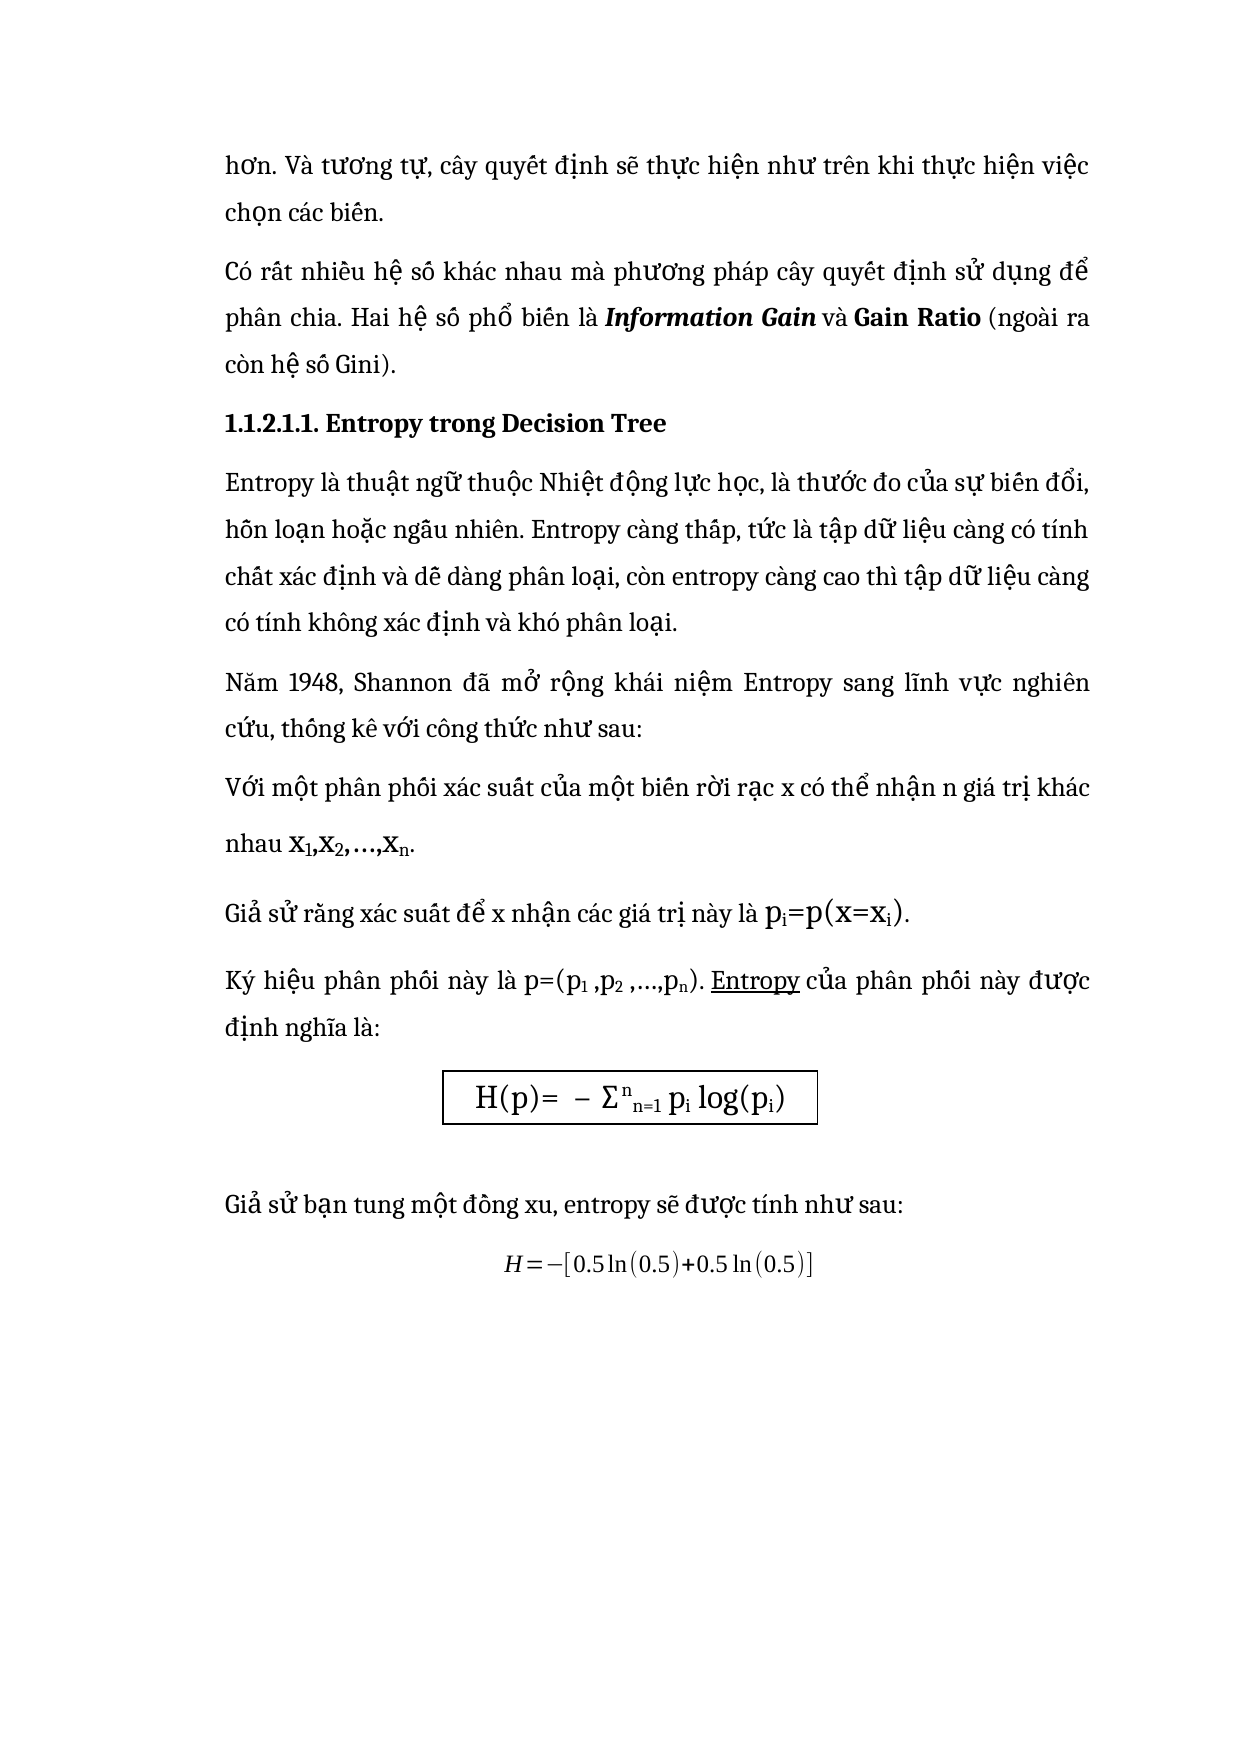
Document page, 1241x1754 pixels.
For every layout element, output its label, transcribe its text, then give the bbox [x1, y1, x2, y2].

text Entropy là thuật ngữ thuộc Nhiệt động lực học, là thước đo của sự biến đổi, hỗn loạn hoặc ngẫu nhiên. Entropy càng thấp, tức là tập dữ liệu càng có tính chất xác định và dễ dàng phân loại, còn entropy càng cao thì tập dữ liệu càng có tính không xác định và khó phân loại. [225, 467, 1090, 639]
text Năm 1948, Shannon đã mở rộng khái niệm Entropy sang lĩnh vực nghiên cứu, thống kê với công thức như sau: [225, 667, 1090, 744]
text Có rất nhiều hệ số khác nhau mà phương pháp cây quyết định sử dụng để phân chia. Hai hệ số phổ biến là Information Gain và Gain Ratio (ngoài ra còn hệ số Gini). [225, 256, 1090, 380]
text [225, 150, 1090, 228]
subtitle Entropy trong Decision Tree [225, 408, 1090, 439]
text Với một phân phối xác suất của một biến rời rạc x có thể nhận n giá trị khác nhau x1,x2,…,xn. [225, 772, 1090, 861]
text Giả sử bạn tung một đồng xu, entropy sẽ được tính như sau: [225, 1189, 1090, 1221]
text Giả sử rằng xác suất để x nhận các giá trị này là pi=p(x=xi). [225, 893, 1090, 931]
text Ký hiệu phân phối này là p=(p1 ,p2 ,…,pn). Entropy của phân phối này được định nghĩa là: [225, 963, 1090, 1043]
